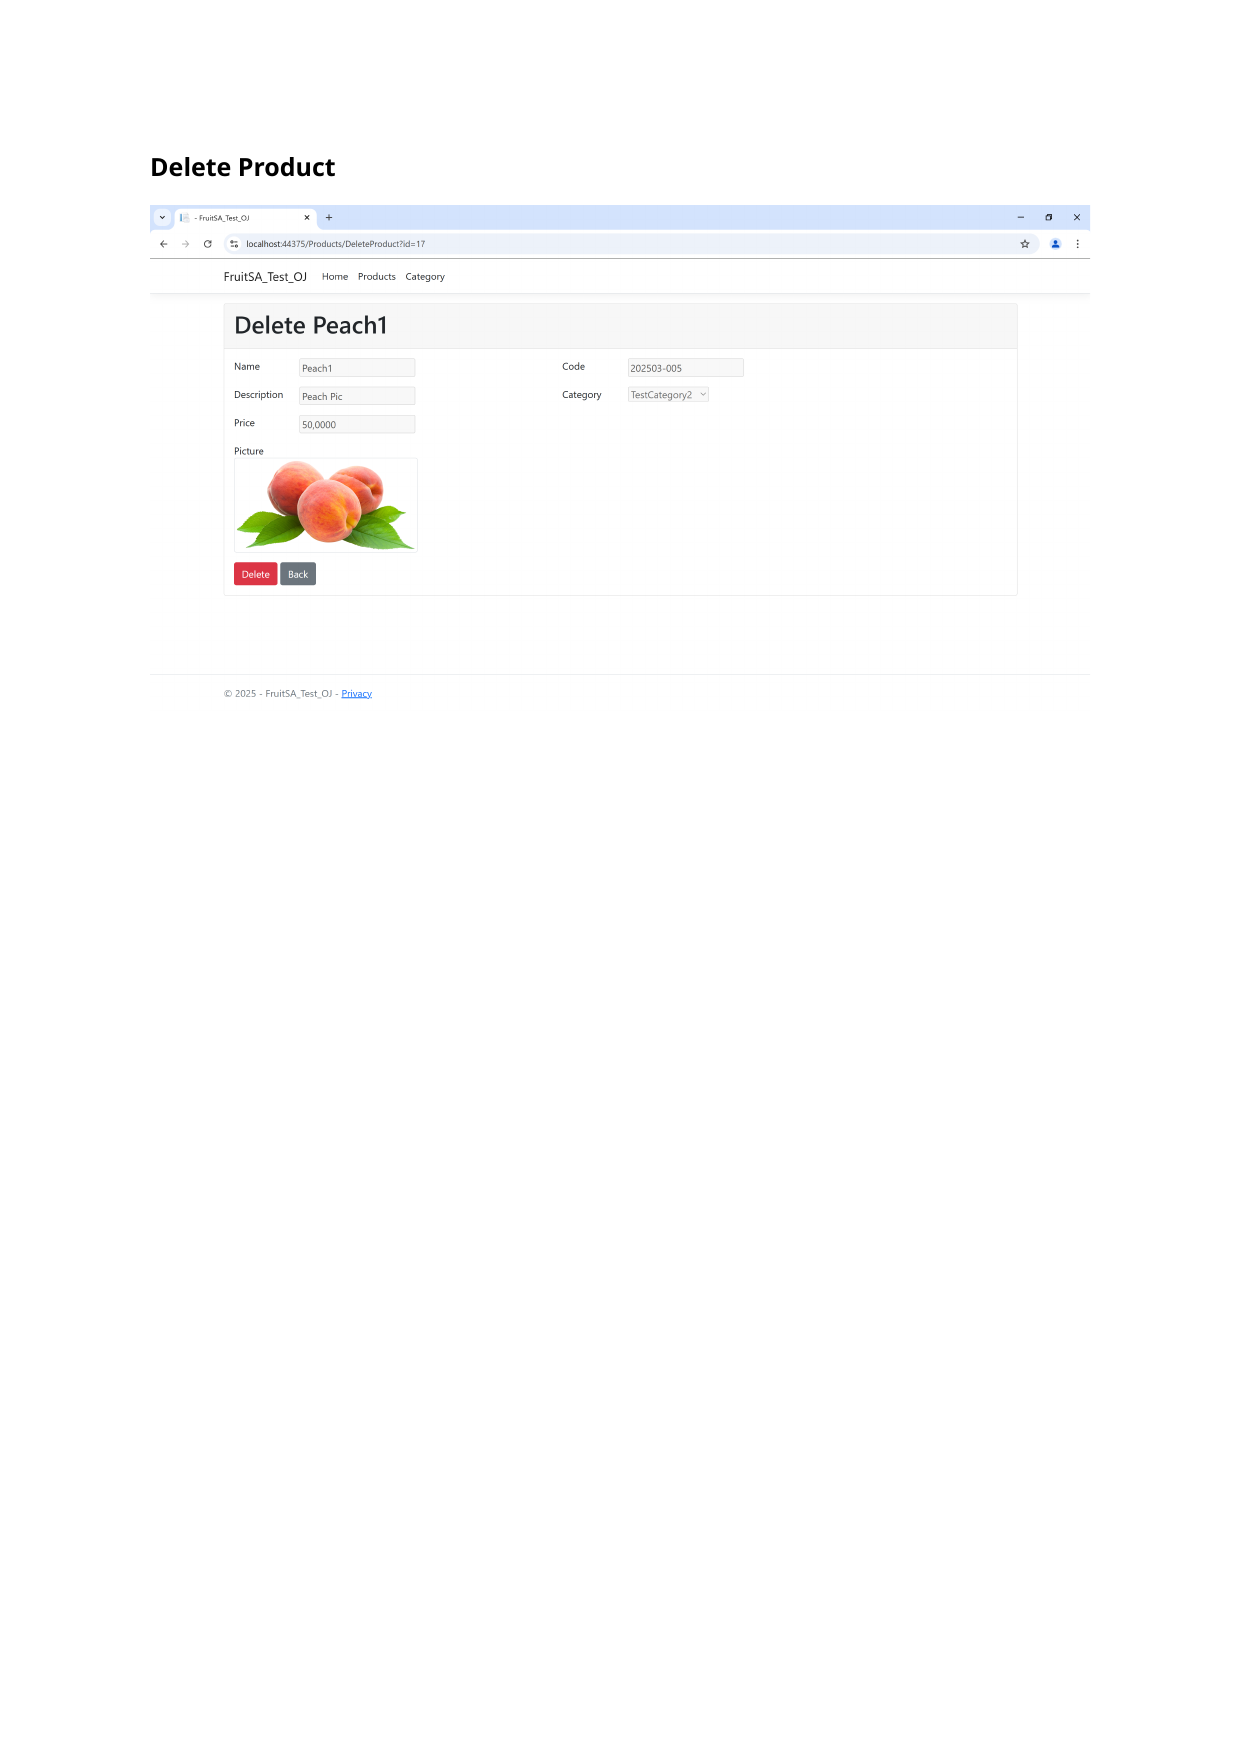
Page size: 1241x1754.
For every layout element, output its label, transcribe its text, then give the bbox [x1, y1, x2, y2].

text Delete Product [150, 150, 1090, 184]
picture [150, 205, 1091, 711]
